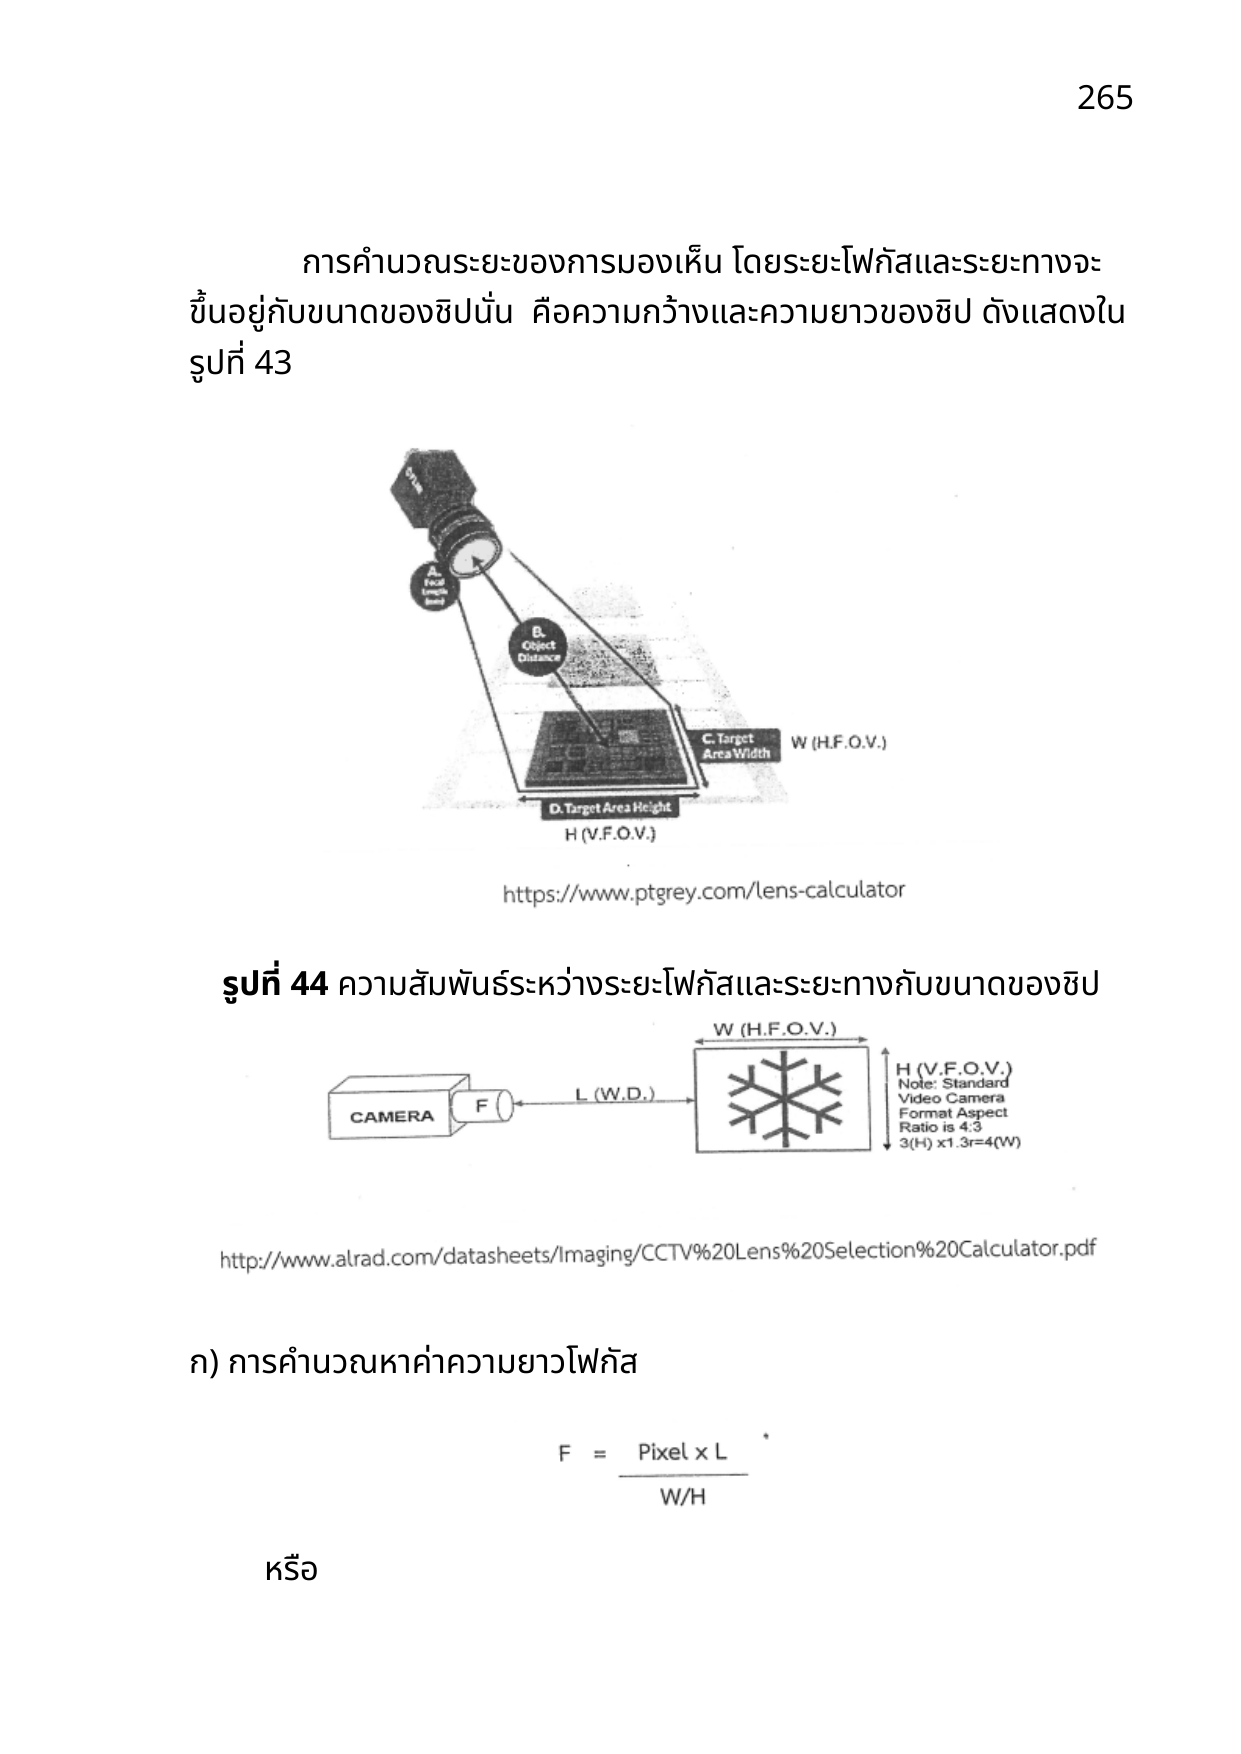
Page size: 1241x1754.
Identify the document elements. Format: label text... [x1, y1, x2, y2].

picture [509, 1388, 814, 1545]
text หรือ [189, 1545, 1134, 1595]
text รูปที่ 44 ความสัมพันธ์ระหว่างระยะโฟกัสและระยะทางกับขนาดของชิป [189, 960, 1134, 1011]
picture [323, 389, 1000, 915]
text ก) การคํานวณหาค่าความยาวโฟกัส [189, 1338, 1134, 1388]
text การคํานวณระยะของการมองเห็น โดยระยะโฟกัสและระยะทางจะขึ้นอยู่กับขนาดของชิปนั่น คือความกว้างและความยาวของชิป ดังแสดงในรูปที่ 43 [189, 238, 1134, 389]
picture [191, 1010, 1132, 1293]
